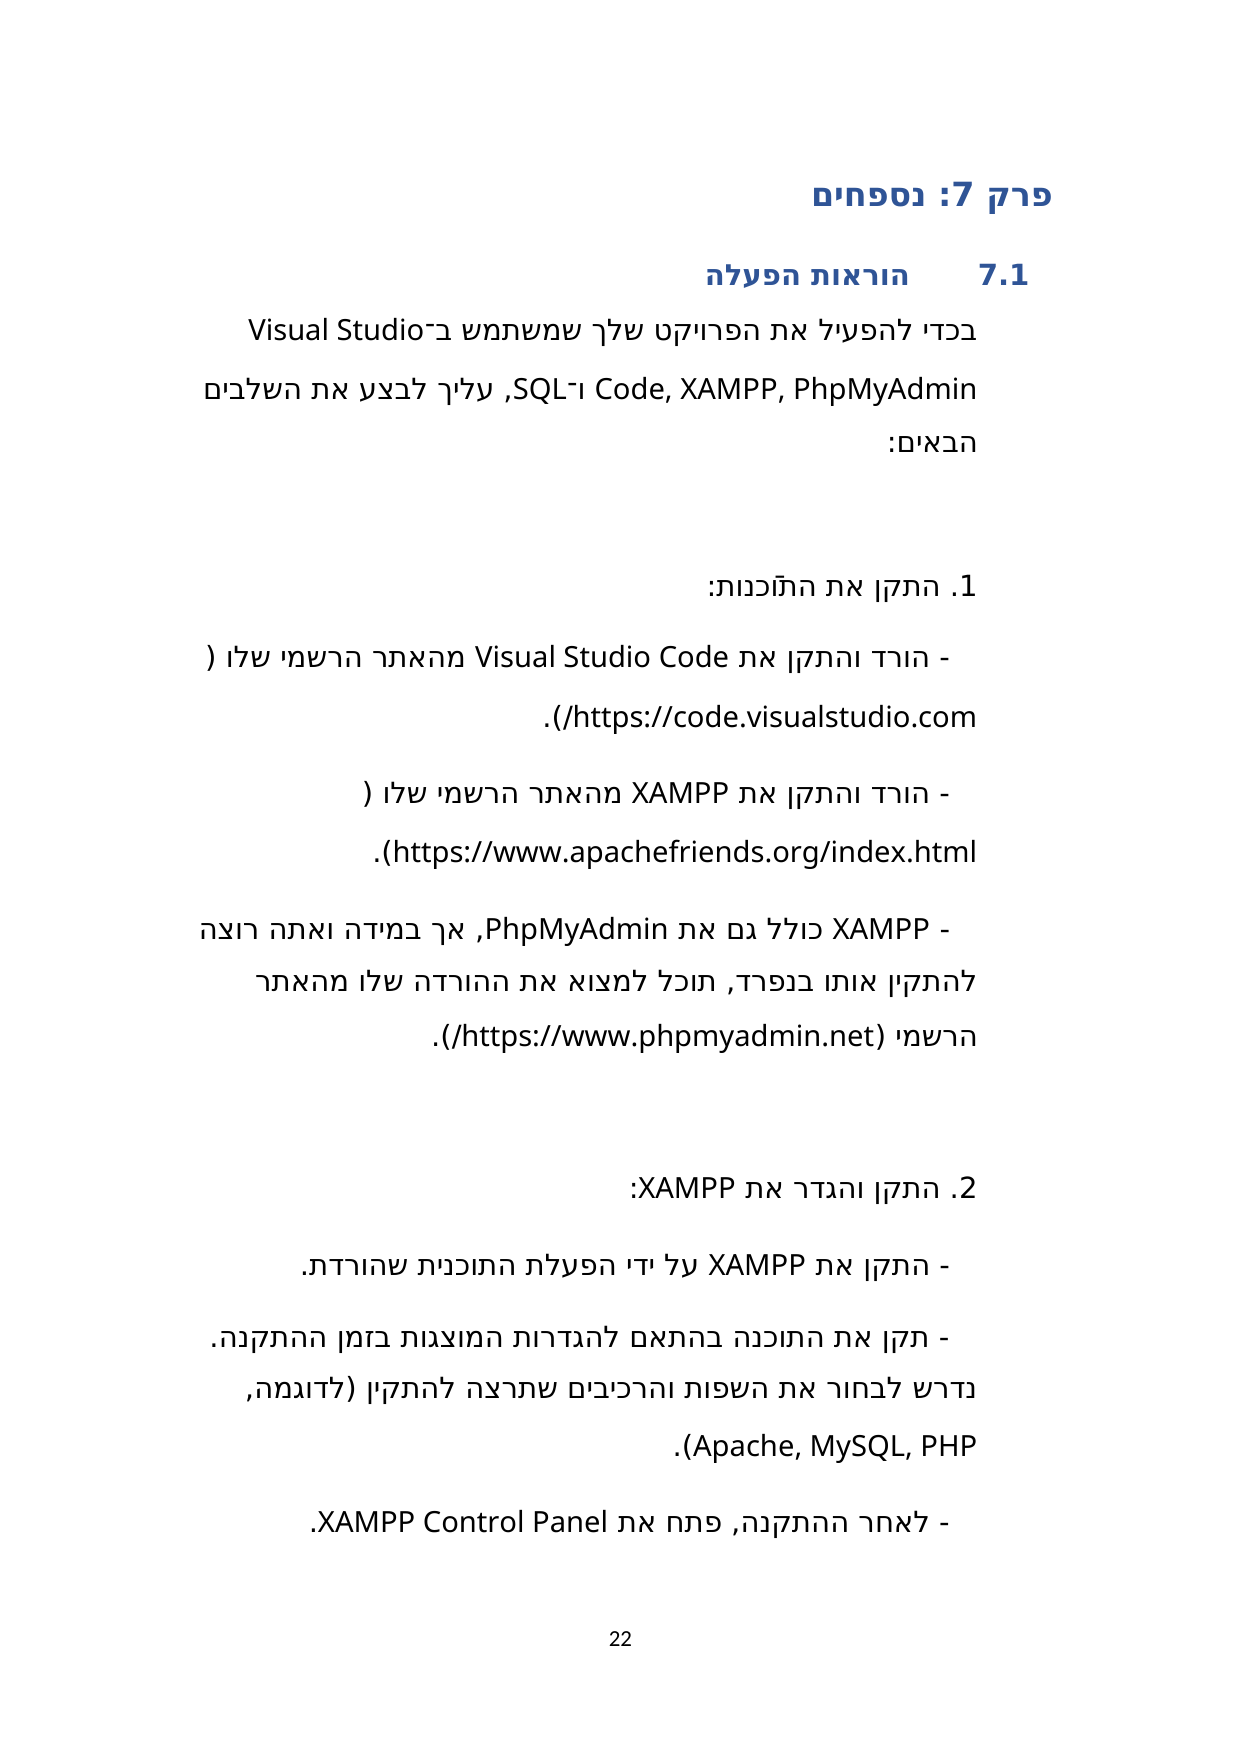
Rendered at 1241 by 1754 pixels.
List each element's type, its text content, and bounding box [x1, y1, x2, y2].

text - הורד והתקן את XAMPP מהאתר הרשמי שלו (https://www.apachefriends.org/index.html). [187, 772, 978, 871]
text - XAMPP כולל גם את PhpMyAdmin, אך במידה ואתה רוצה להתקין אותו בנפרד, תוכל למצוא את ההורדה שלו מהאתר הרשמי (https://www.phpmyadmin.net/). [187, 908, 978, 1055]
text - התקן את XAMPP על ידי הפעלת התוכנית שהורדת. [187, 1244, 978, 1284]
subtitle הוראות הפעלה [187, 258, 978, 292]
text - תקן את התוכנה בהתאם להגדרות המוצגות בזמן ההתקנה. נדרש לבחור את השפות והרכיבים שתרצה להתקין (לדוגמה, Apache, MySQL, PHP). [187, 1320, 978, 1464]
text 2. התקן והגדר את XAMPP: [187, 1168, 978, 1207]
text - הורד והתקן את Visual Studio Code מהאתר הרשמי שלו (https://code.visualstudio.com/). [187, 637, 978, 736]
text 1. התקן את התוֿכנות: [187, 569, 978, 603]
subtitle פרק 7: נספחים [187, 175, 1053, 214]
text - לאחר ההתקנה, פתח את XAMPP Control Panel. [187, 1501, 978, 1541]
text בכדי להפעיל את הפרויקט שלך שמשתמש ב־Visual Studio Code, XAMPP, PhpMyAdmin ו־SQL, עליך לבצע את השלבים הבאים: [187, 309, 978, 459]
